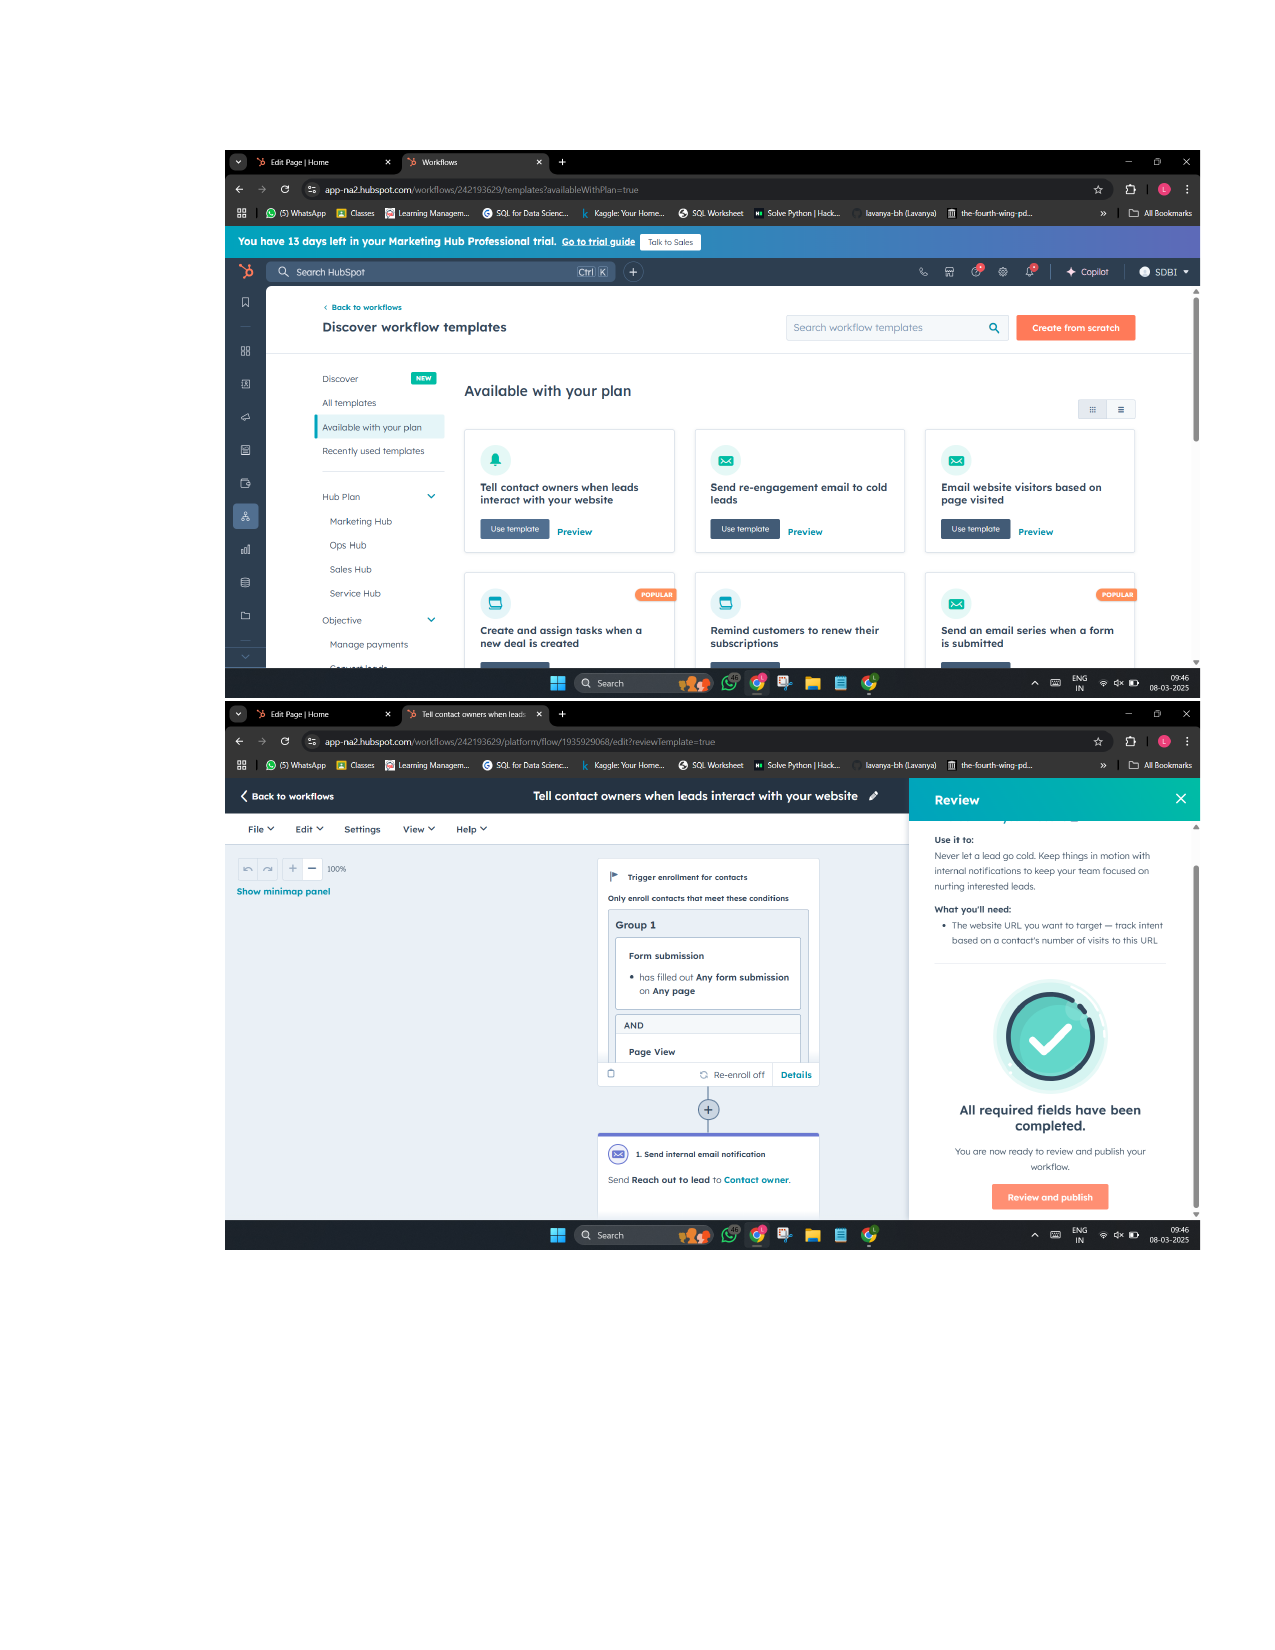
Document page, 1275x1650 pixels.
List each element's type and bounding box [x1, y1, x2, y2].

picture [225, 701, 1200, 1250]
picture [225, 150, 1200, 698]
